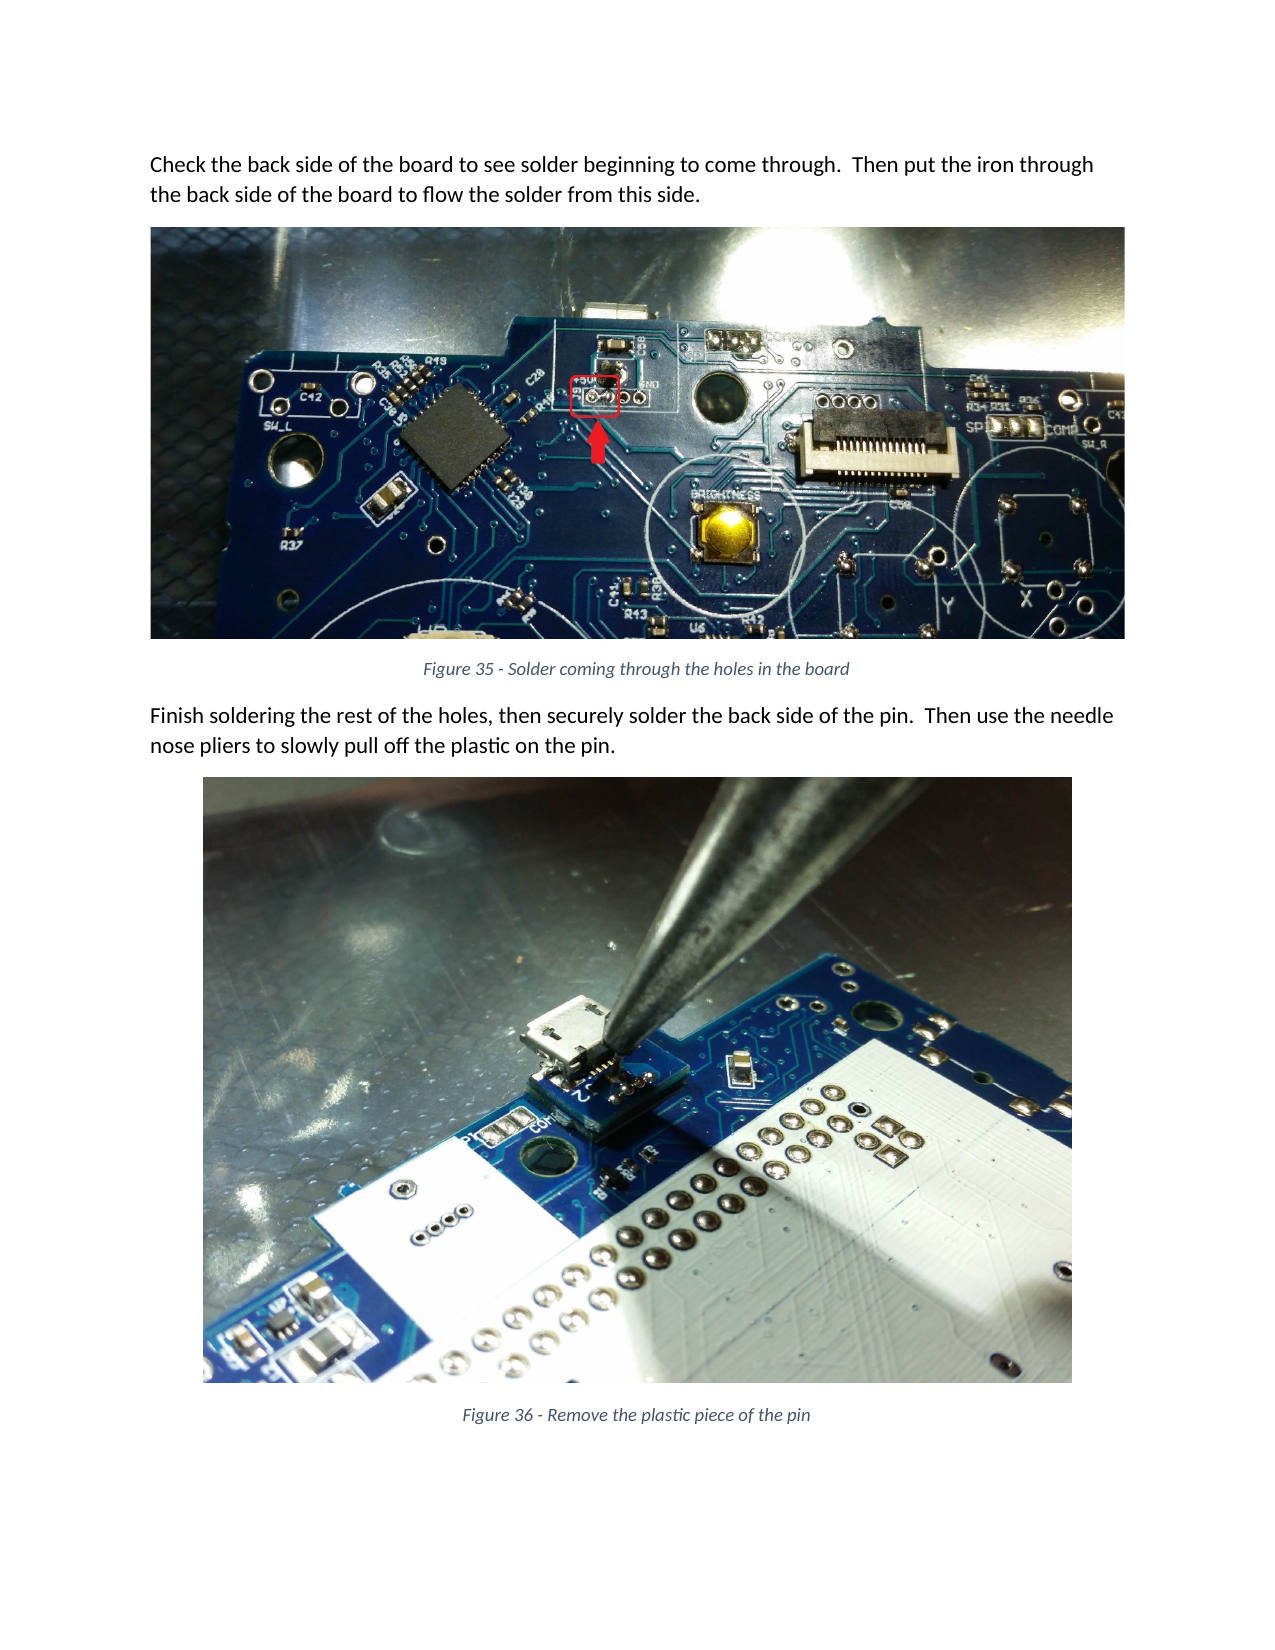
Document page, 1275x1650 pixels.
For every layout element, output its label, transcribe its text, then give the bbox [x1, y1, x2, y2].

text Figure 35 - Solder coming through the holes in the board [150, 657, 1125, 680]
text Check the back side of the board to see solder beginning to come through. Then put the iron through the back side of the board to flow the solder from this side. [150, 150, 1125, 208]
picture [203, 777, 1072, 1383]
text Finish soldering the rest of the holes, then securely solder the back side of the pin. Then use the needle nose pliers to slowly pull off the plastic on the pin. [150, 701, 1125, 759]
text Figure 36 - Remove the plastic piece of the pin [150, 1403, 1125, 1426]
picture [150, 227, 1125, 639]
